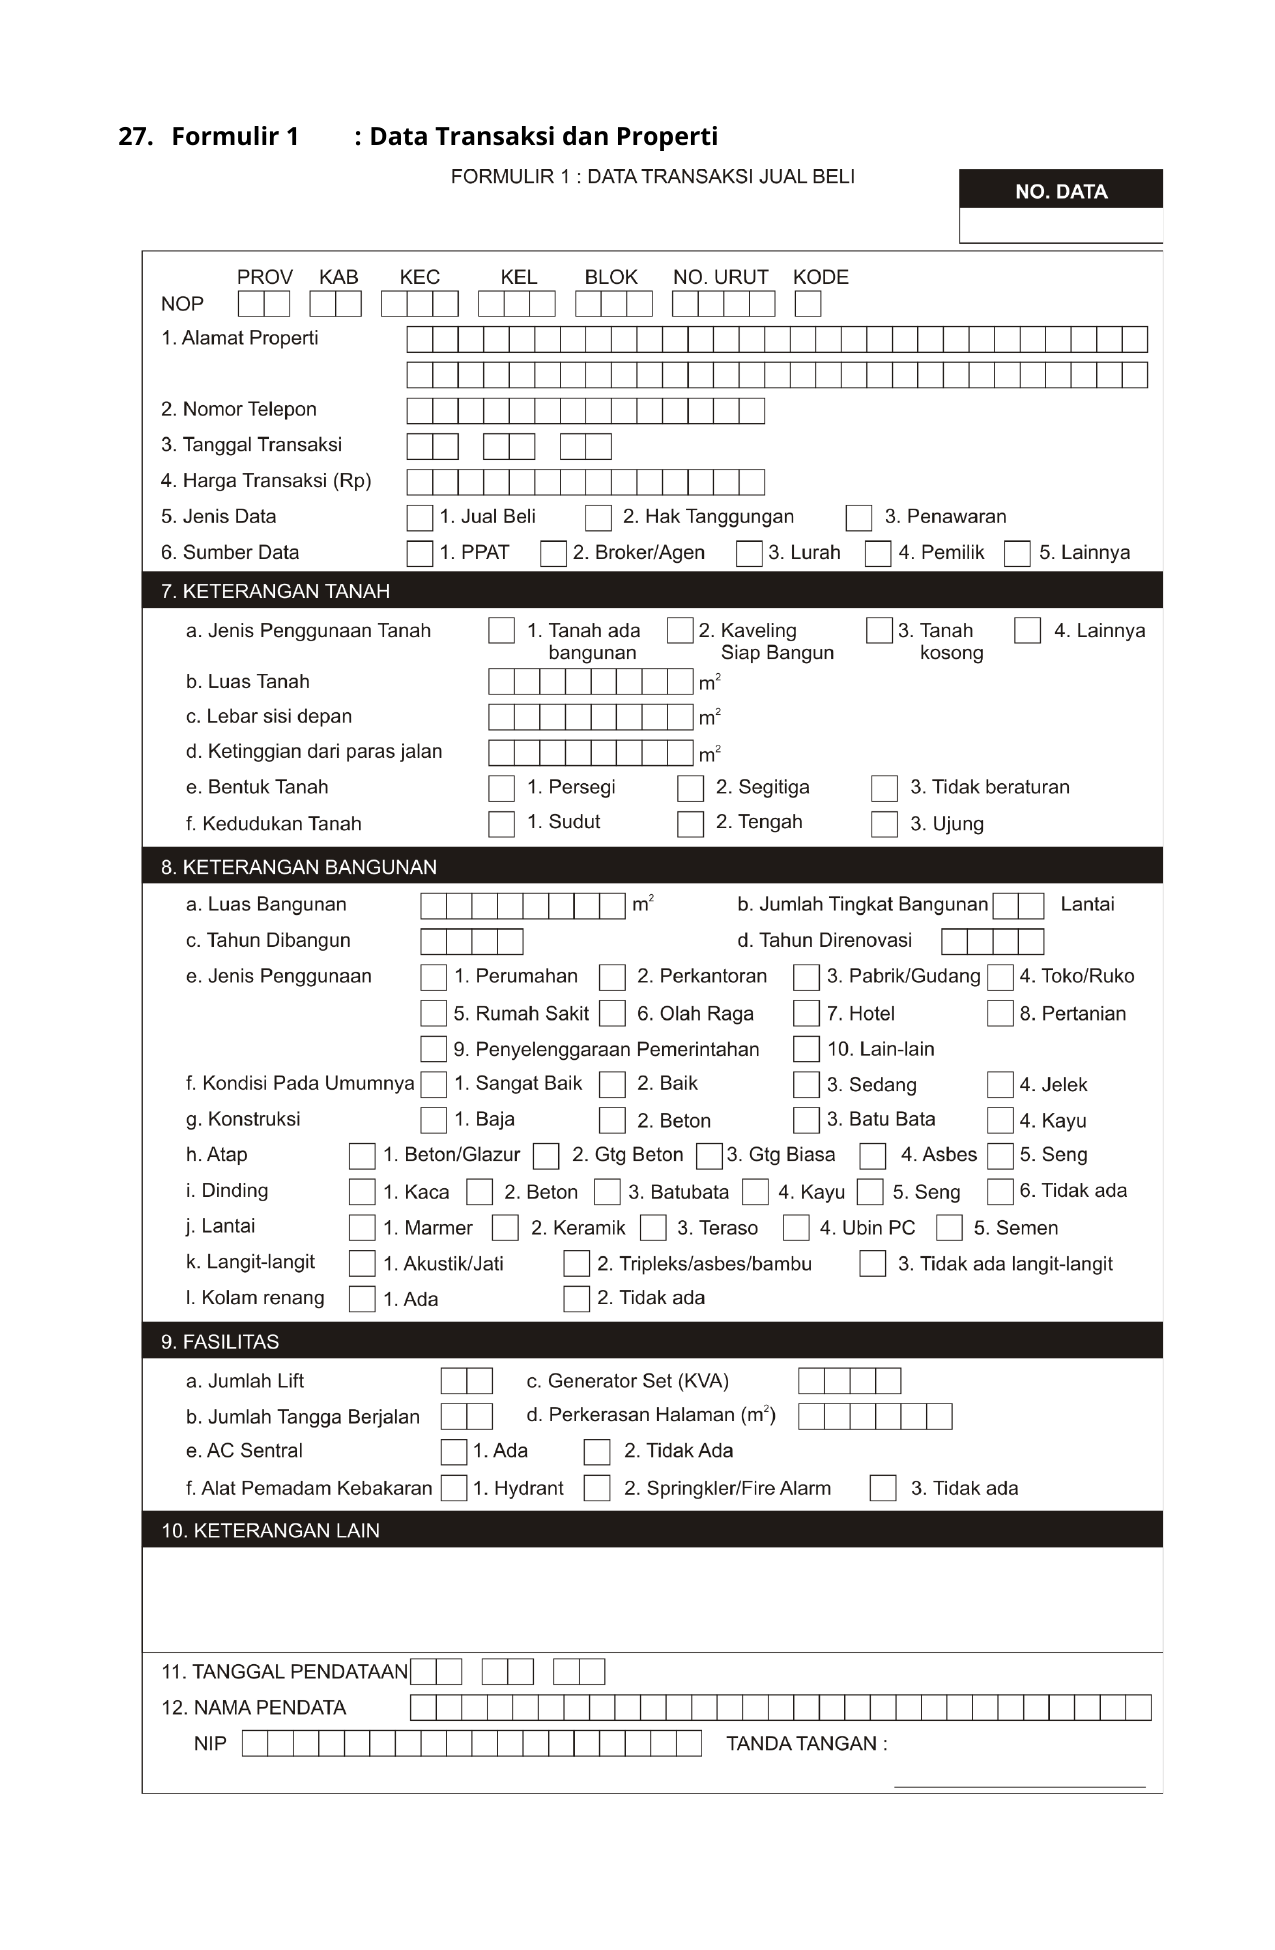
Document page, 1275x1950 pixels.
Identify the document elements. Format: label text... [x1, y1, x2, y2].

picture [141, 169, 1164, 1794]
list Formulir 1 : Data Transaksi dan Properti [118, 118, 1186, 152]
